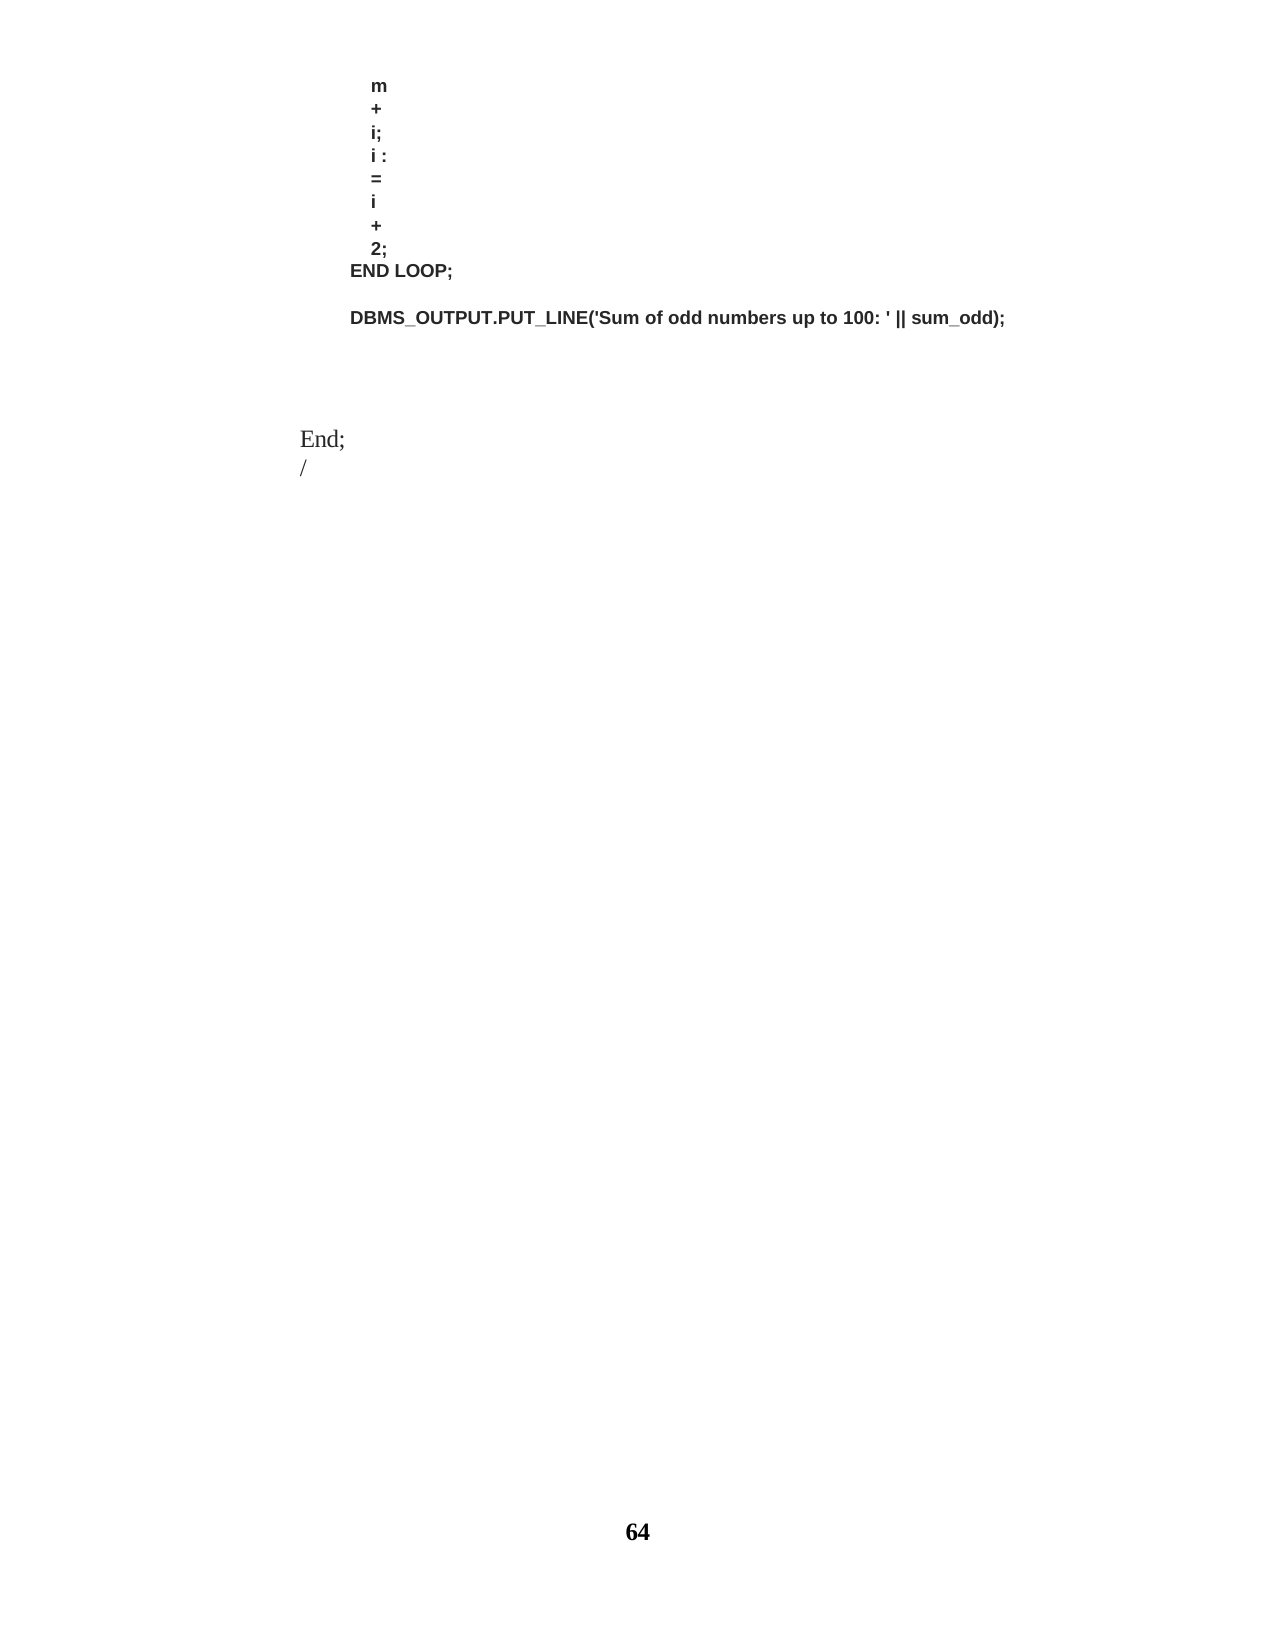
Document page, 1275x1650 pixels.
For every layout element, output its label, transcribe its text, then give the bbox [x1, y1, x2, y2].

text END LOOP; [350, 261, 1200, 282]
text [371, 75, 391, 259]
text DBMS_OUTPUT.PUT_LINE('Sum of odd numbers up to 100: ' || sum_odd); [350, 307, 1200, 329]
text End; [299, 424, 1200, 453]
text / [299, 453, 1200, 481]
